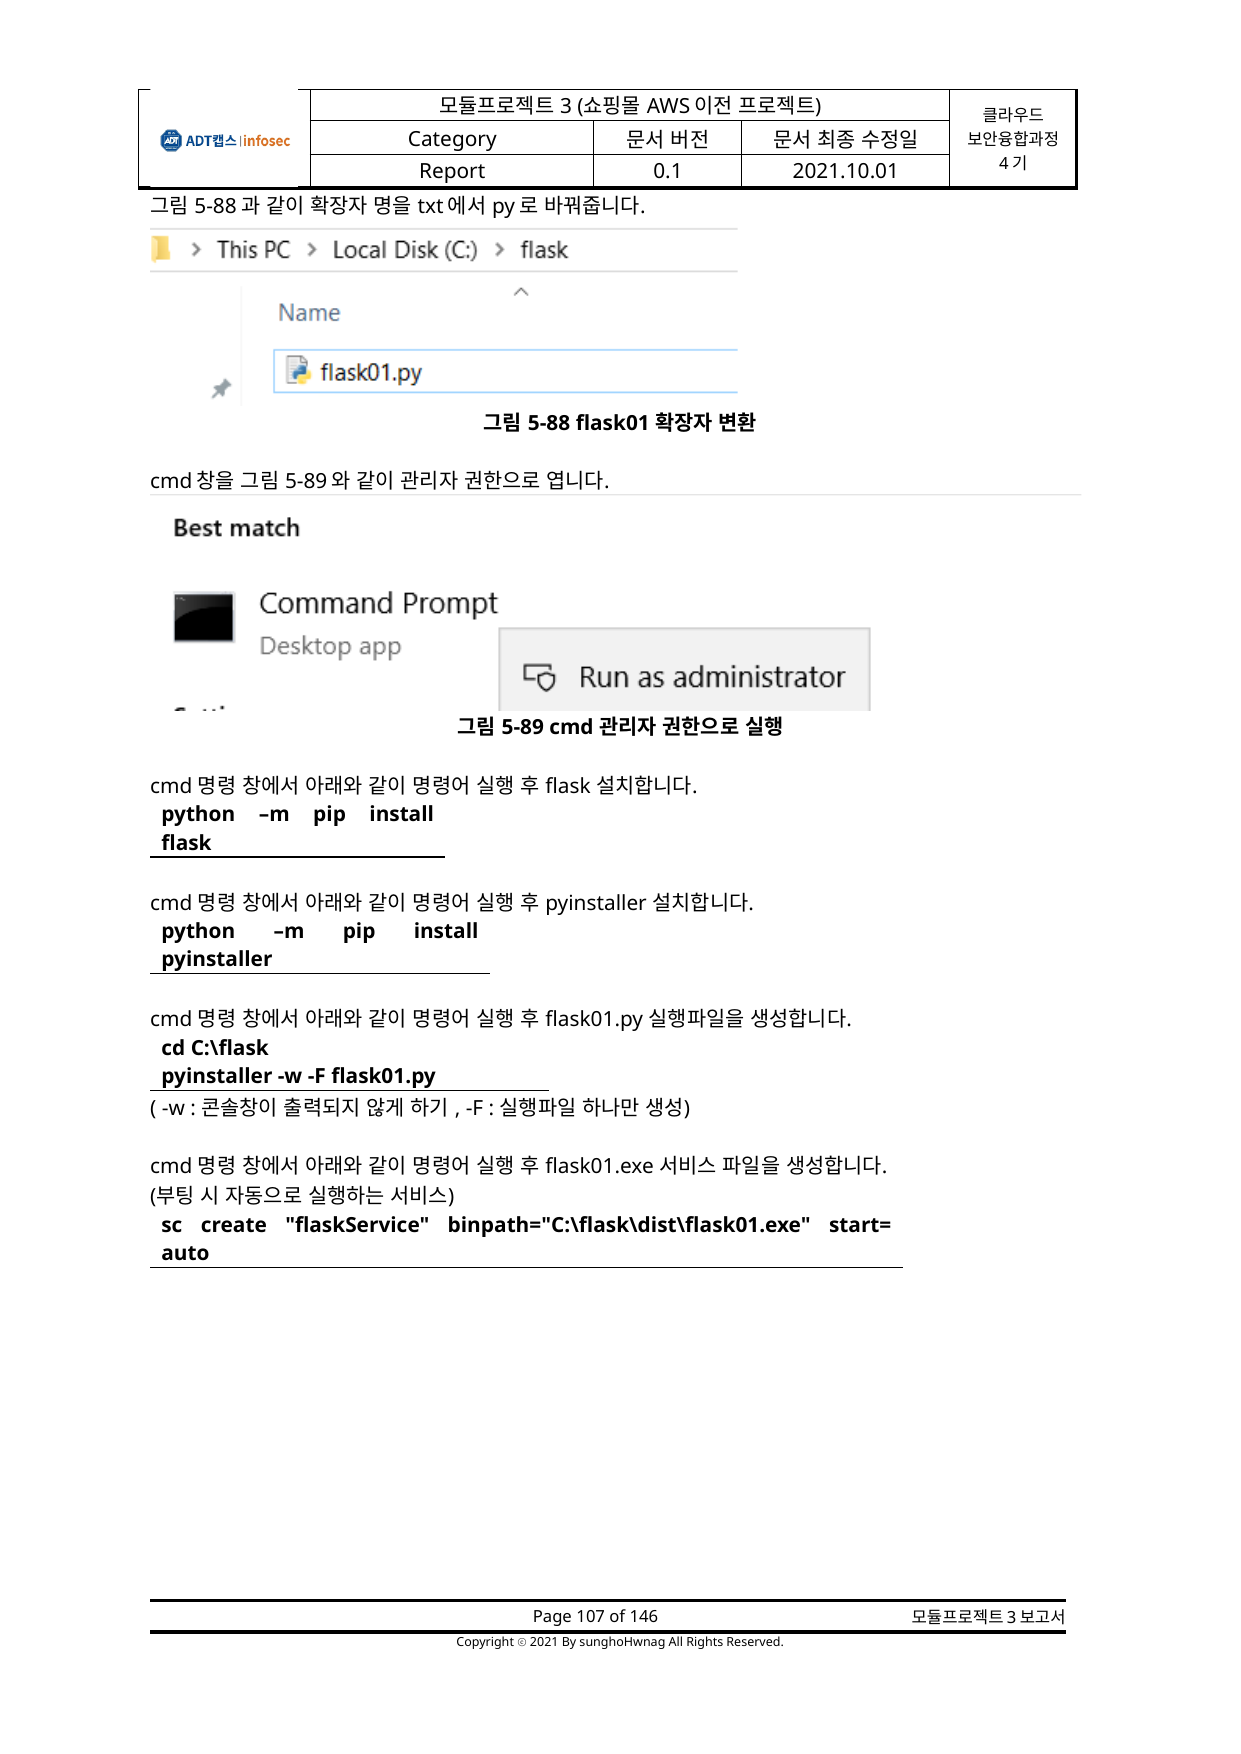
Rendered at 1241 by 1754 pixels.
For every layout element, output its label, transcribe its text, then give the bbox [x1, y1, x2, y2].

text ( -w : 콘솔창이 출력되지 않게 하기 , -F : 실행파일 하나만 생성) [150, 1091, 1090, 1121]
table_header sc create "flaskService" binpath="C:\flask\dist\flask01.exe" start= auto [150, 1210, 903, 1267]
text cmd 명령 창에서 아래와 같이 명령어 실행 후 flask01.exe 서비스 파일을 생성합니다. [150, 1149, 1090, 1180]
picture [150, 494, 1082, 711]
text cmd 명령 창에서 아래와 같이 명령어 실행 후 flask 설치합니다. [150, 769, 1090, 799]
table_header cd C:\flask pyinstaller -w -F flask01.py [150, 1033, 549, 1090]
text (부팅 시 자동으로 실행하는 서비스) [150, 1180, 1090, 1210]
text cmd 명령 창에서 아래와 같이 명령어 실행 후 flask01.py 실행파일을 생성합니다. [150, 1002, 1090, 1033]
table_header python –m pip install flask [150, 800, 445, 856]
picture [150, 219, 738, 406]
picture [150, 89, 298, 187]
table_header python –m pip install pyinstaller [150, 916, 490, 973]
text cmd 명령 창에서 아래와 같이 명령어 실행 후 pyinstaller 설치합니다. [150, 886, 1090, 916]
